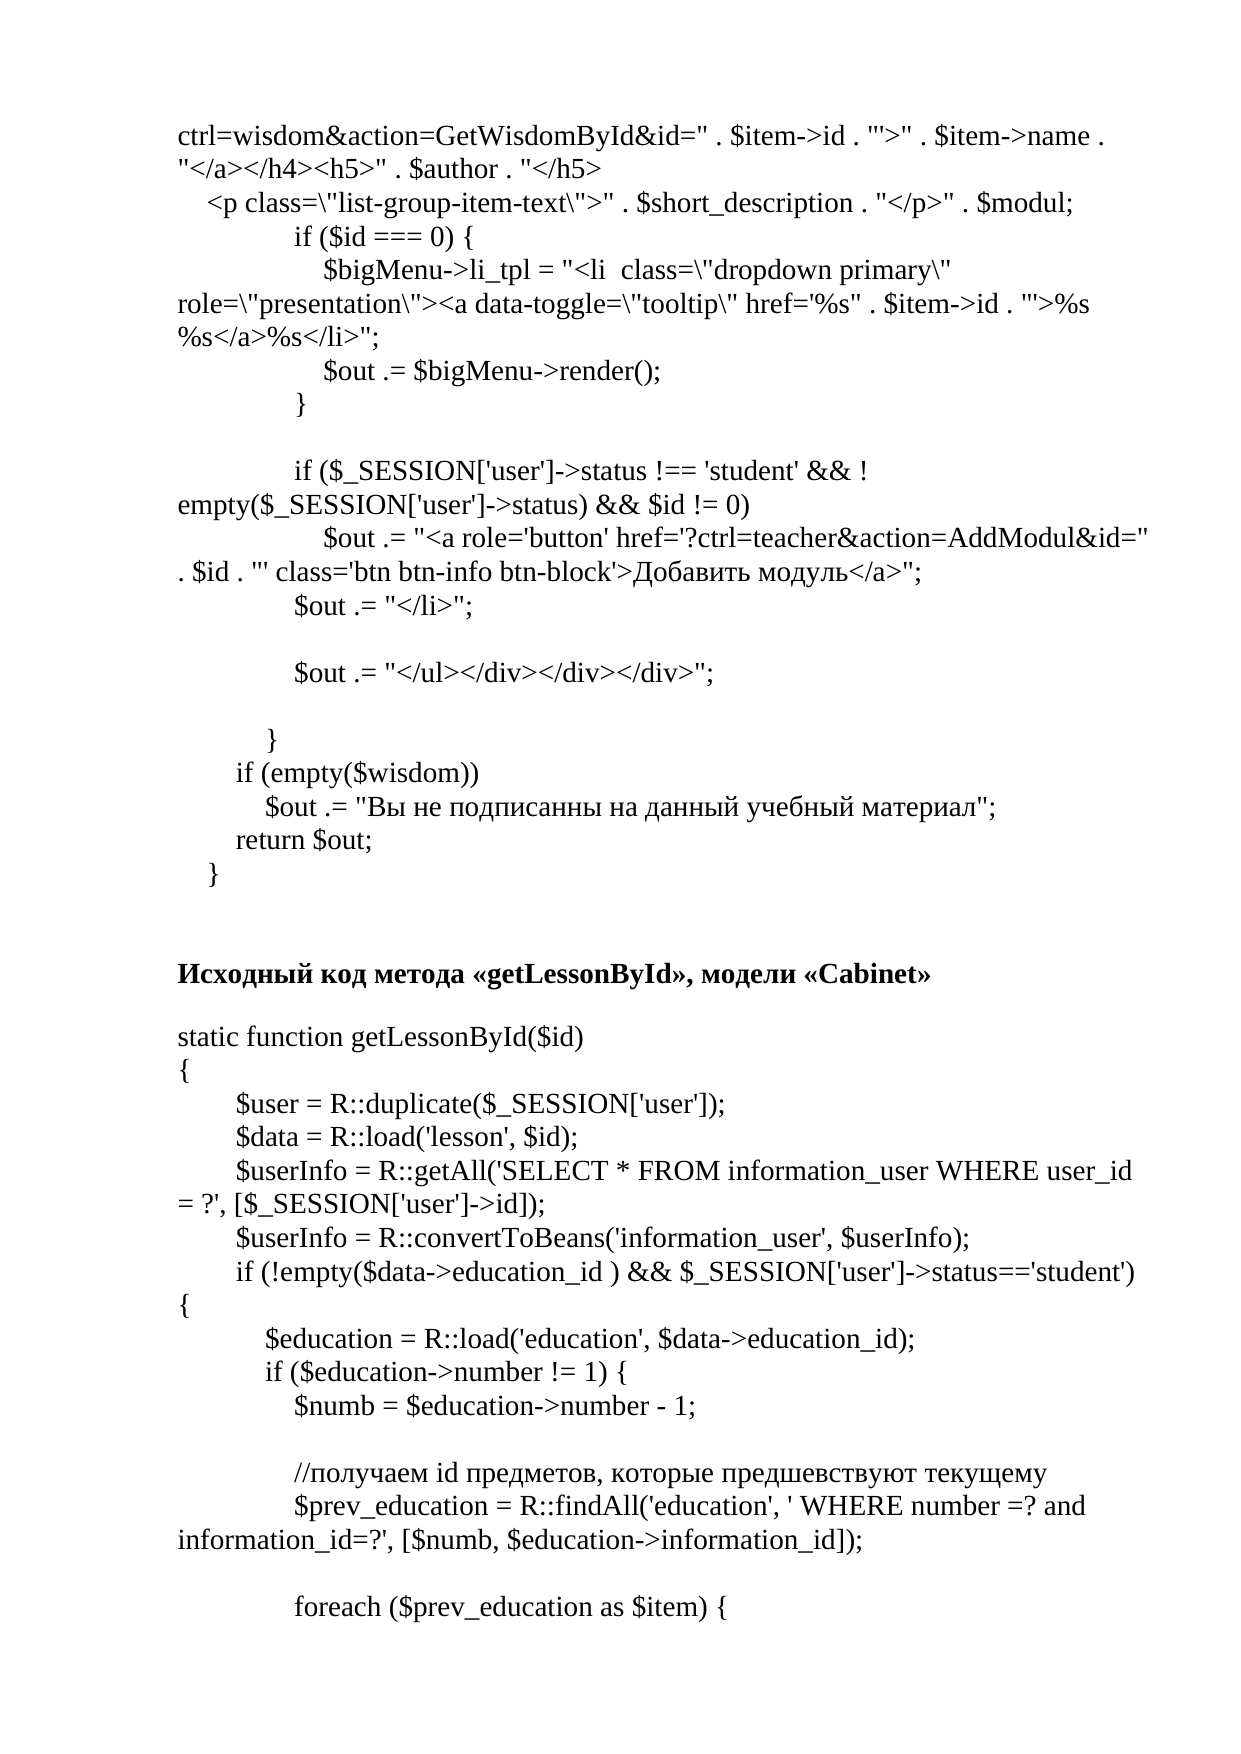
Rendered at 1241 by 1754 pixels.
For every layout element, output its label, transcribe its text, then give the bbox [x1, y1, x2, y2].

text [177, 118, 1152, 889]
list Исходный код метода «getLessonById», модели «Cabinet» [177, 957, 1152, 990]
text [177, 1019, 1152, 1623]
